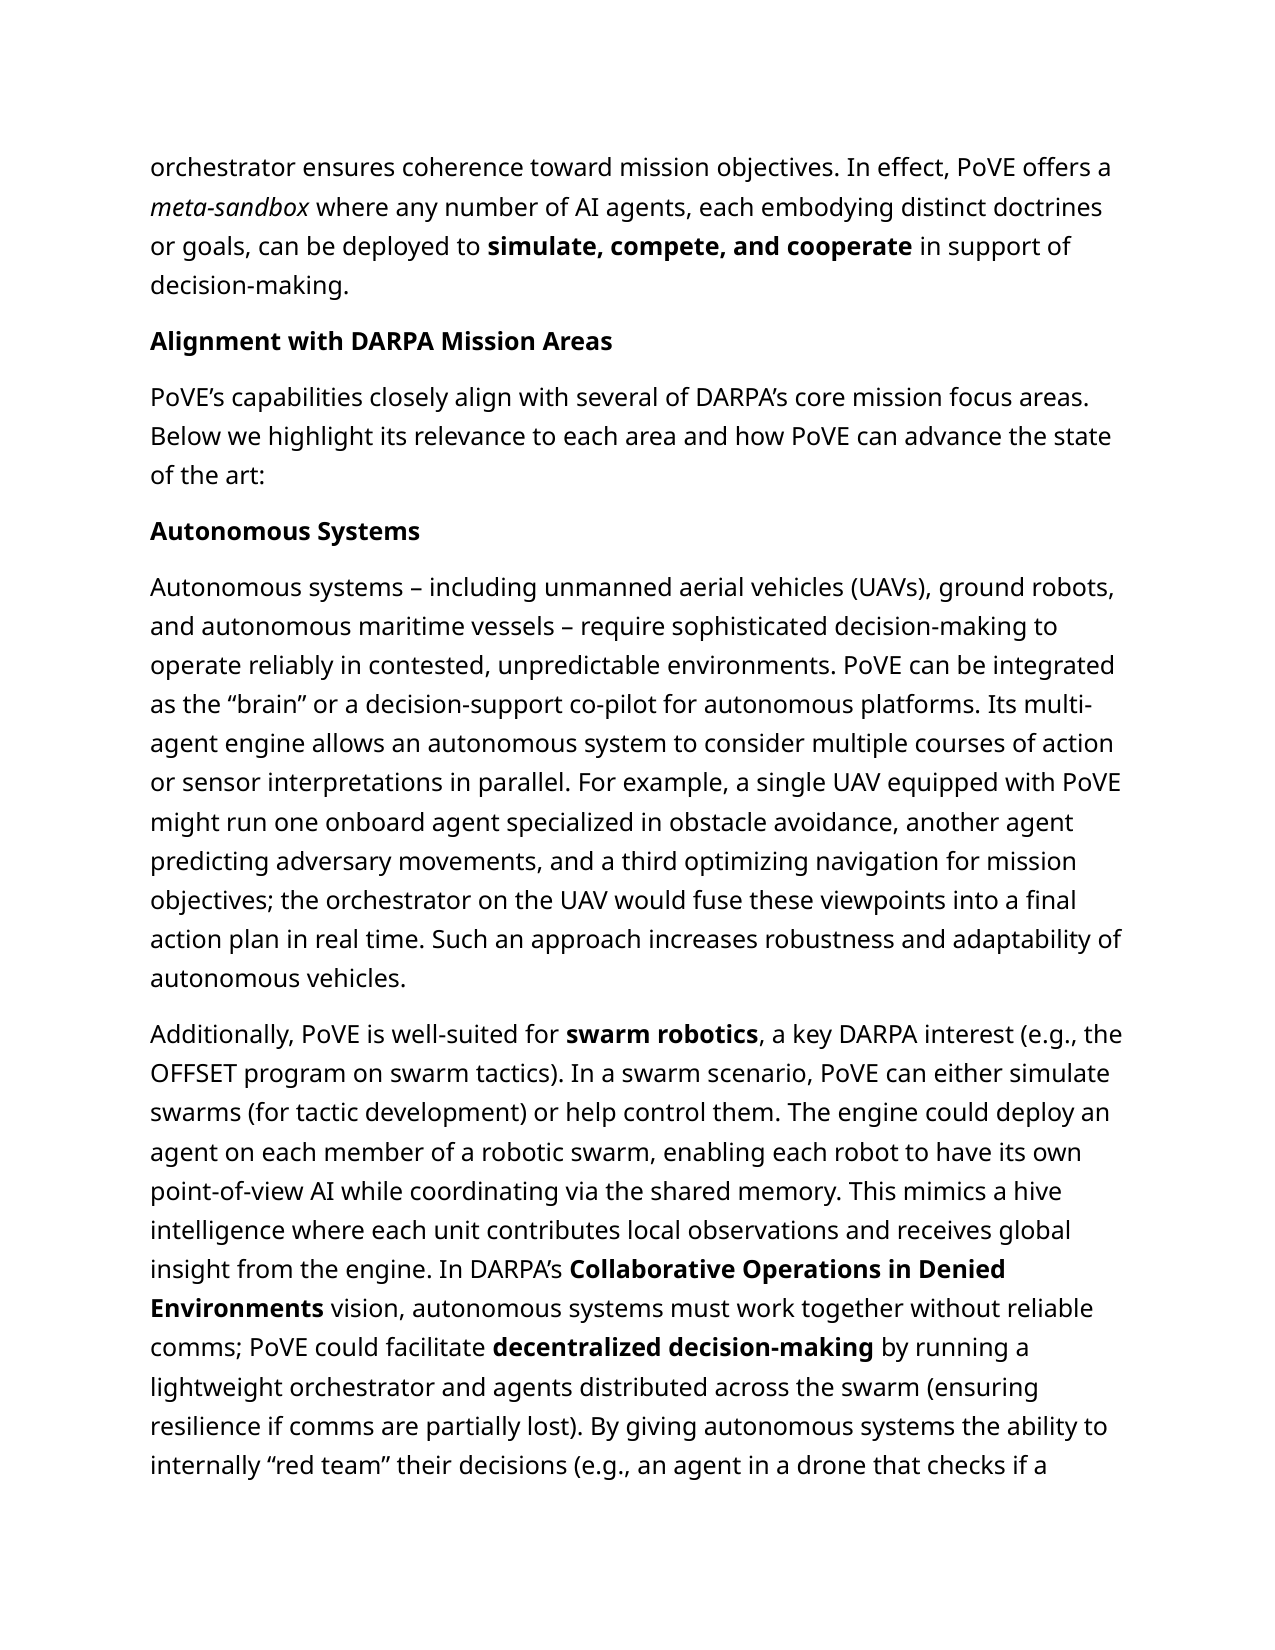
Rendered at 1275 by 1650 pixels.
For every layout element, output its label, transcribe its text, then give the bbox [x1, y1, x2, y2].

text Autonomous Systems [150, 513, 1125, 547]
text Alignment with DARPA Mission Areas [150, 323, 1125, 357]
text Autonomous systems – including unmanned aerial vehicles (UAVs), ground robots, and autonomous maritime vessels – require sophisticated decision-making to operate reliably in contested, unpredictable environments. PoVE can be integrated as the “brain” or a decision-support co-pilot for autonomous platforms. Its multi-agent engine allows an autonomous system to consider multiple courses of action or sensor interpretations in parallel. For example, a single UAV equipped with PoVE might run one onboard agent specialized in obstacle avoidance, another agent predicting adversary movements, and a third optimizing navigation for mission objectives; the orchestrator on the UAV would fuse these viewpoints into a final action plan in real time. Such an approach increases robustness and adaptability of autonomous vehicles. [150, 569, 1125, 995]
text PoVE’s capabilities closely align with several of DARPA’s core mission focus areas. Below we highlight its relevance to each area and how PoVE can advance the state of the art: [150, 379, 1125, 492]
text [150, 1017, 1125, 1482]
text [150, 150, 1125, 302]
